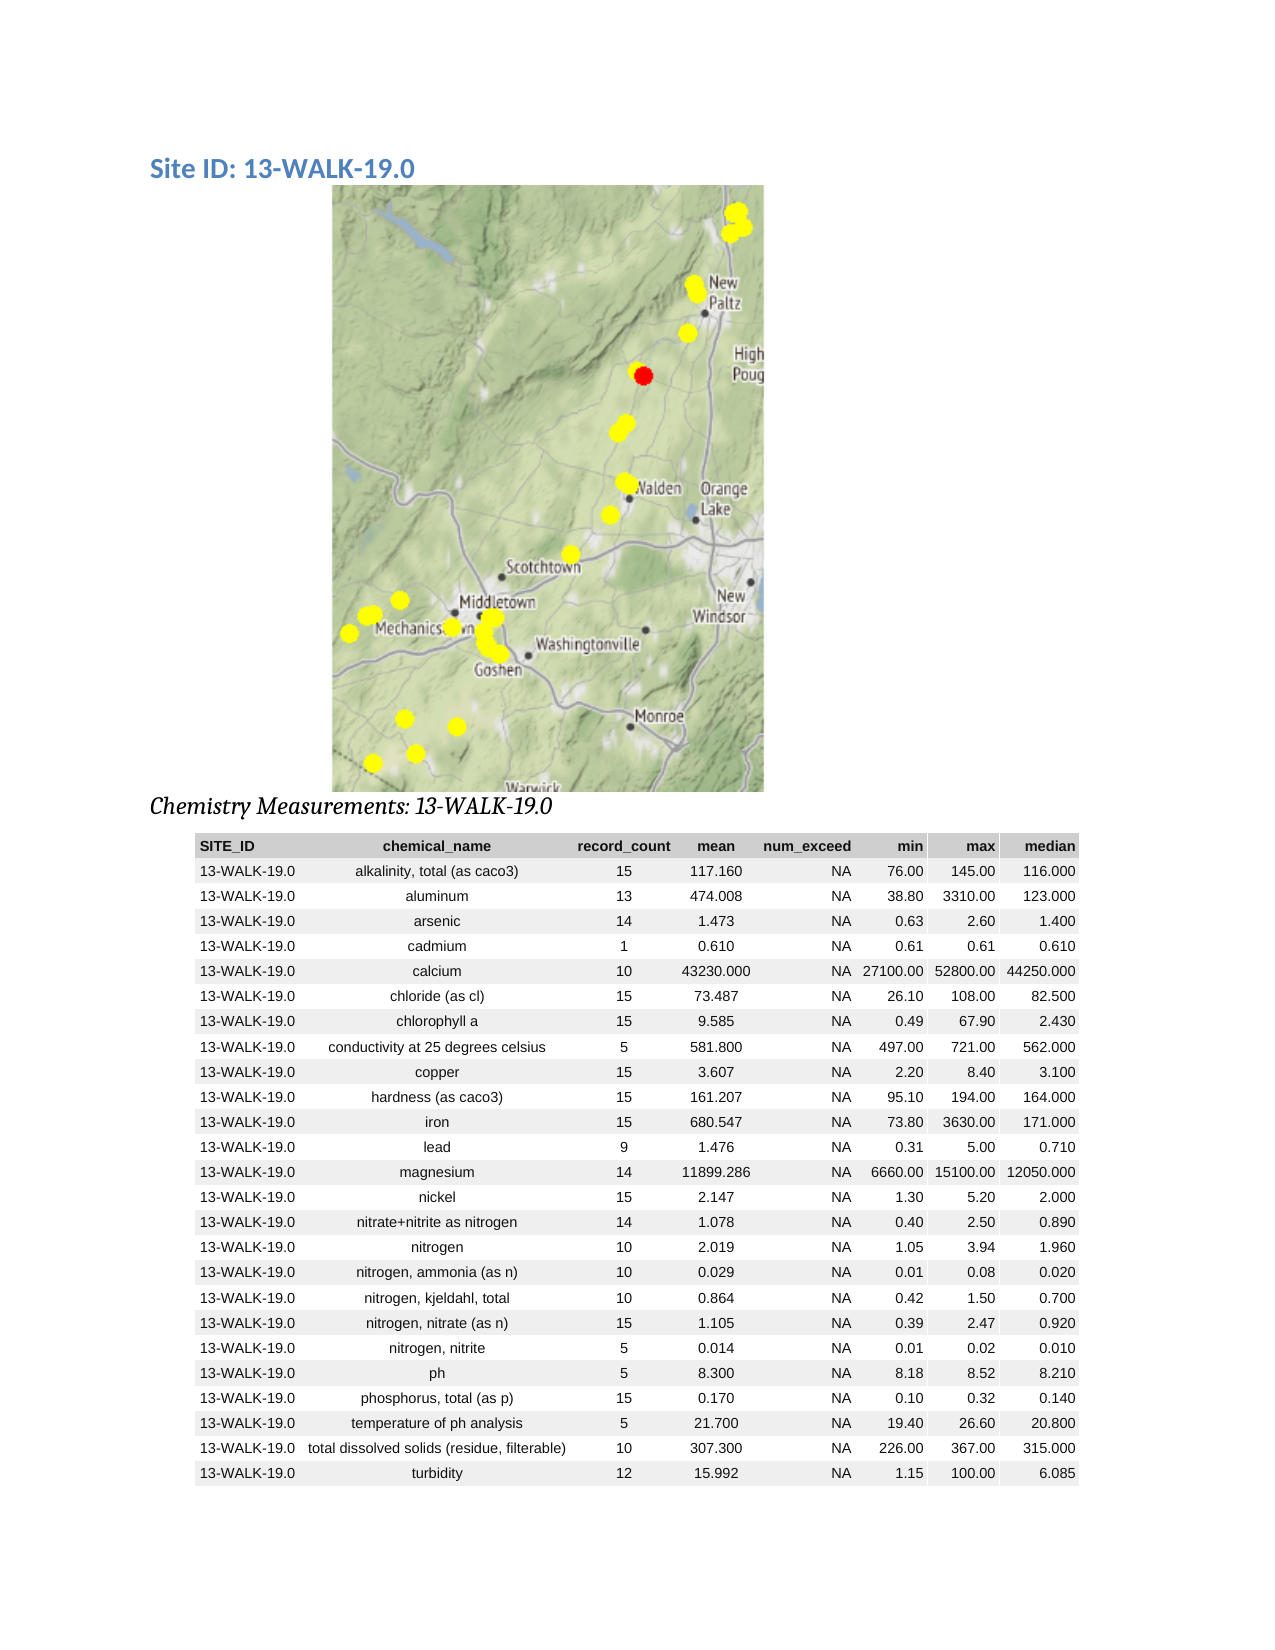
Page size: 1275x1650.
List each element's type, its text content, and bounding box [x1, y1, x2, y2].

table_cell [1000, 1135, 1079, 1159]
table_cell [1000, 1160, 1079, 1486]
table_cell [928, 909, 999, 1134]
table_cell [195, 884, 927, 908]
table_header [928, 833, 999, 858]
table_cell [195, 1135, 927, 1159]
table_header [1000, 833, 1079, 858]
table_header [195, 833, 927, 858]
picture [168, 185, 927, 792]
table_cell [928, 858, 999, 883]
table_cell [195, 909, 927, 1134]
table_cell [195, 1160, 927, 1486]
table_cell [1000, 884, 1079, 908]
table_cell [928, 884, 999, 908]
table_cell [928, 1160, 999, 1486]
text Chemistry Measurements: 13-WALK-19.0 [150, 792, 1125, 821]
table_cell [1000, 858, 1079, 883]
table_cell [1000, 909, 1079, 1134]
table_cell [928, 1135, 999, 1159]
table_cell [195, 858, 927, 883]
